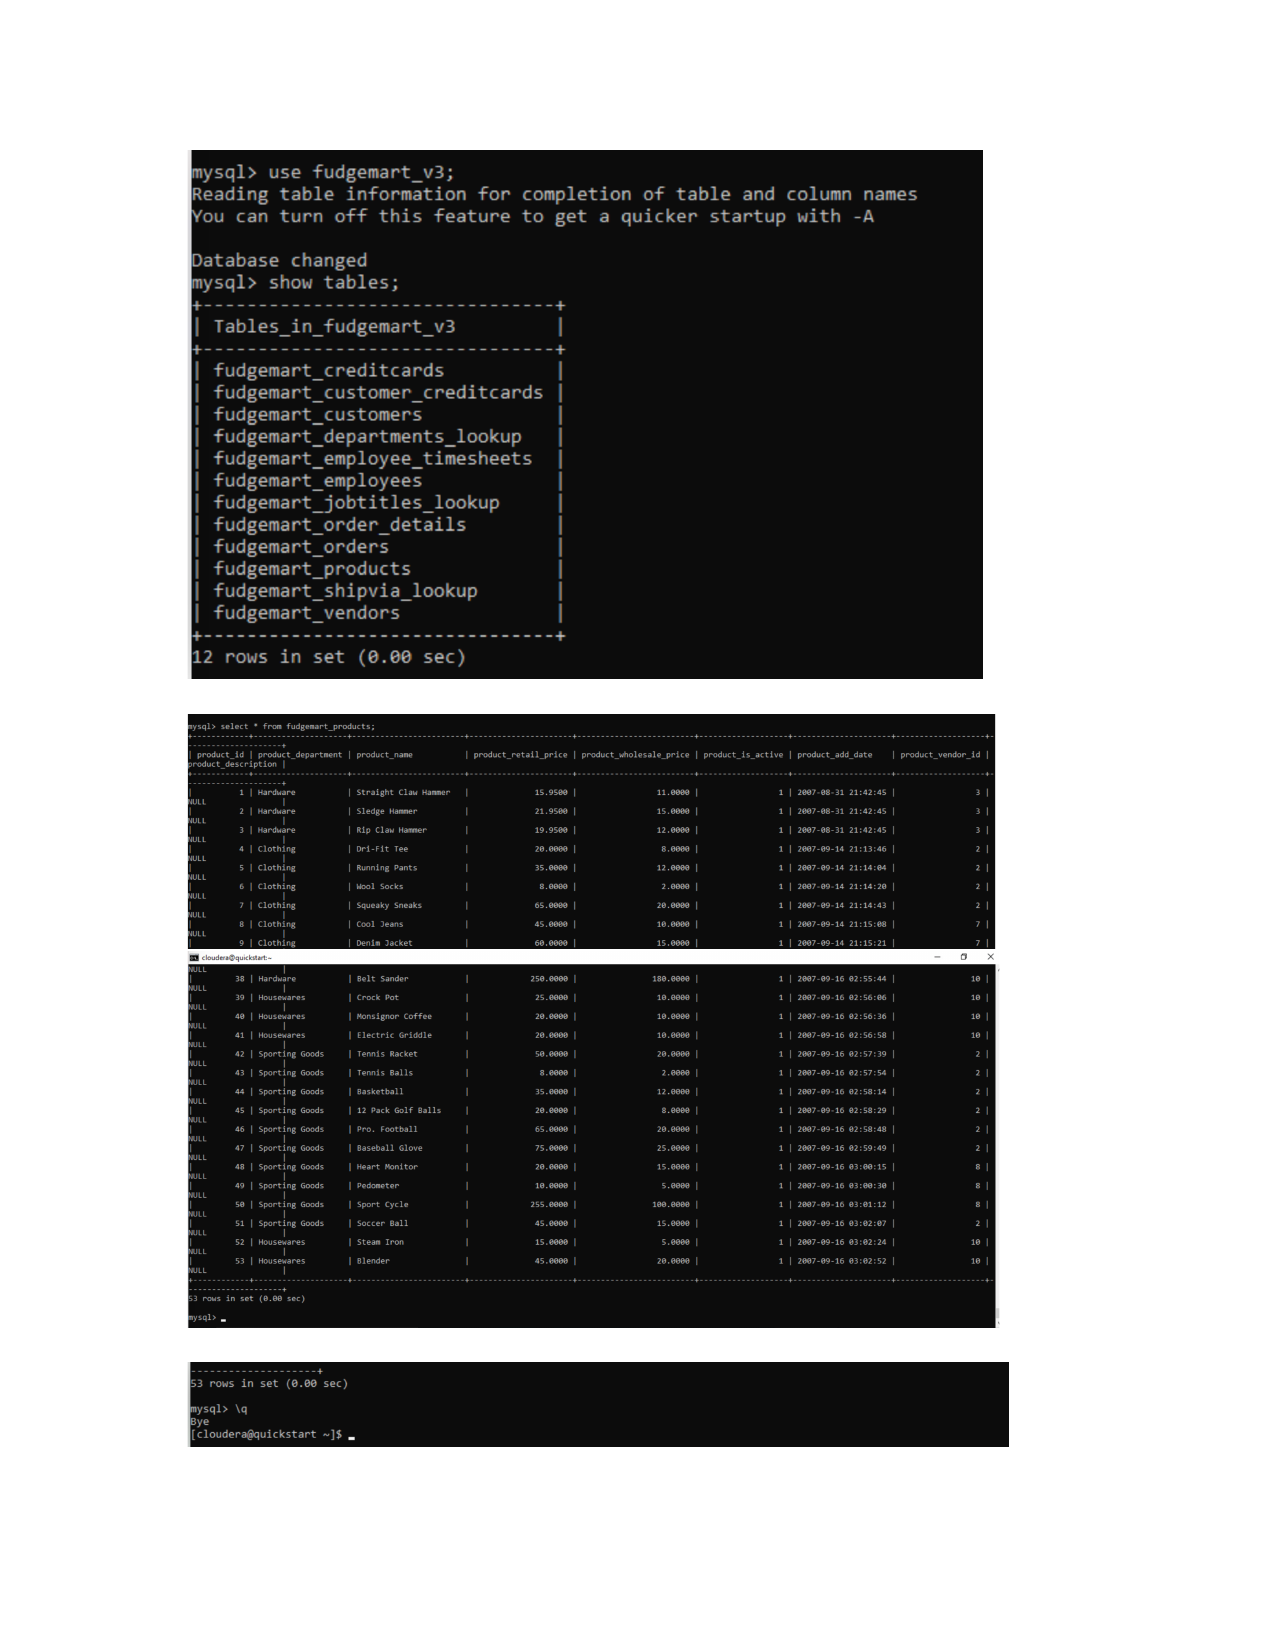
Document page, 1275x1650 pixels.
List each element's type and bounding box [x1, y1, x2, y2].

picture [187, 1362, 1009, 1447]
picture [187, 951, 1000, 1328]
picture [187, 150, 983, 679]
picture [187, 714, 996, 949]
